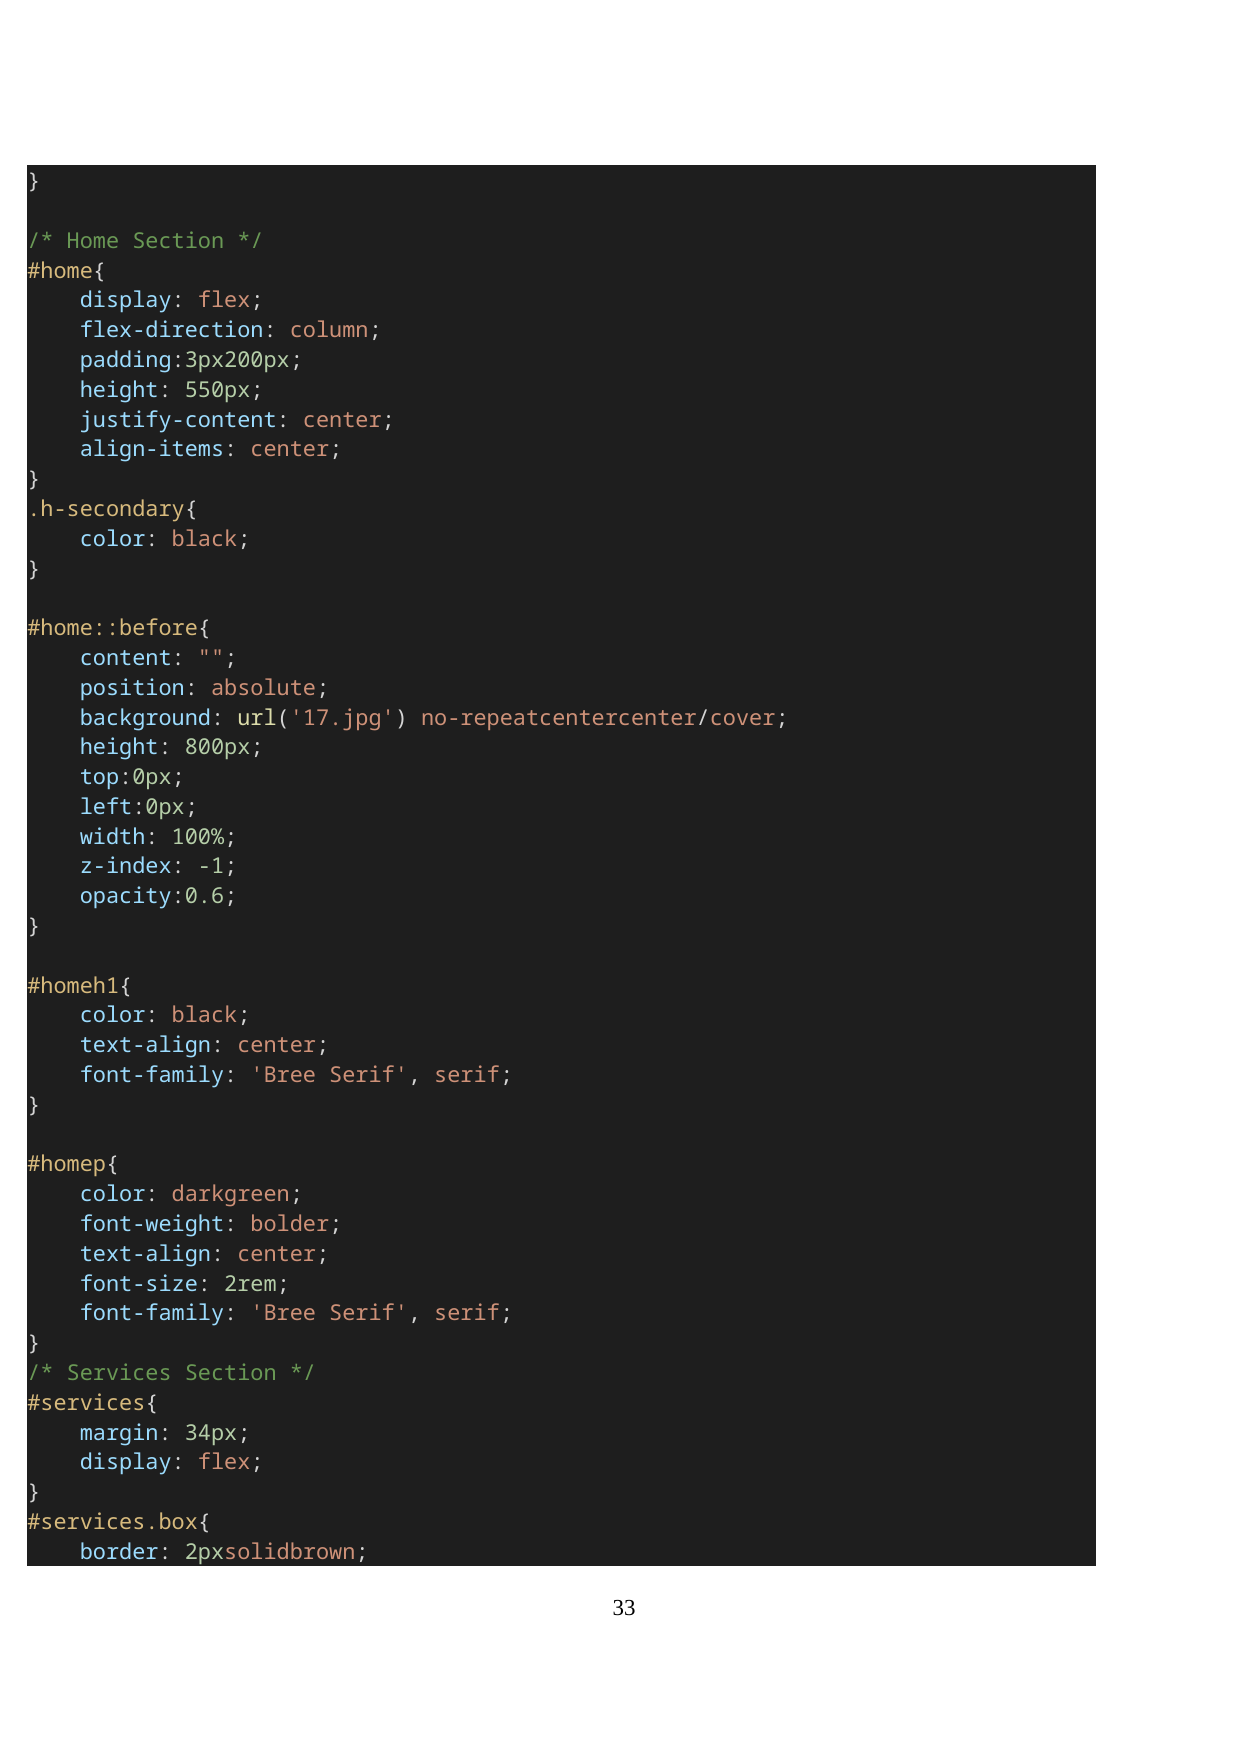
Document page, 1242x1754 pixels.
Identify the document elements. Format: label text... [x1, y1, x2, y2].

text #services{ [27, 1387, 1096, 1417]
text } [27, 463, 1096, 493]
text height: 800px; [27, 731, 1096, 761]
text align-items: center; [27, 433, 1096, 463]
text #home::before{ [27, 612, 1096, 642]
text /* Home Section */ [27, 225, 1096, 255]
text text-align: center; [27, 1238, 1096, 1268]
text left:0px; [27, 791, 1096, 821]
text width: 100%; [27, 821, 1096, 851]
text top:0px; [27, 761, 1096, 791]
text #homep{ [27, 1148, 1096, 1178]
text .h-secondary{ [27, 493, 1096, 523]
text } [27, 165, 1096, 195]
text border: 2pxsolidbrown; [27, 1536, 1096, 1566]
text flex-direction: column; [27, 314, 1096, 344]
text } [27, 1327, 1096, 1357]
text height: 550px; [27, 374, 1096, 404]
text padding:3px200px; [27, 344, 1096, 374]
text justify-content: center; [27, 404, 1096, 433]
text font-family: 'Bree Serif', serif; [27, 1059, 1096, 1089]
text opacity:0.6; [27, 880, 1096, 910]
text #homeh1{ [27, 970, 1096, 999]
text position: absolute; [27, 672, 1096, 702]
text margin: 34px; [27, 1417, 1096, 1446]
text } [27, 1476, 1096, 1506]
text z-index: -1; [27, 851, 1096, 880]
text } [27, 553, 1096, 582]
text font-family: 'Bree Serif', serif; [27, 1297, 1096, 1327]
text color: darkgreen; [27, 1178, 1096, 1208]
text #services.box{ [27, 1506, 1096, 1536]
text } [27, 1089, 1096, 1119]
text display: flex; [27, 284, 1096, 314]
text display: flex; [27, 1446, 1096, 1476]
text text-align: center; [27, 1029, 1096, 1059]
text background: url('17.jpg') no-repeatcentercenter/cover; [27, 702, 1096, 731]
text /* Services Section */ [27, 1357, 1096, 1387]
text color: black; [27, 523, 1096, 553]
text color: black; [27, 999, 1096, 1029]
text content: ""; [27, 642, 1096, 672]
text } [27, 910, 1096, 940]
text #home{ [27, 255, 1096, 284]
text font-size: 2rem; [27, 1268, 1096, 1297]
text font-weight: bolder; [27, 1208, 1096, 1238]
